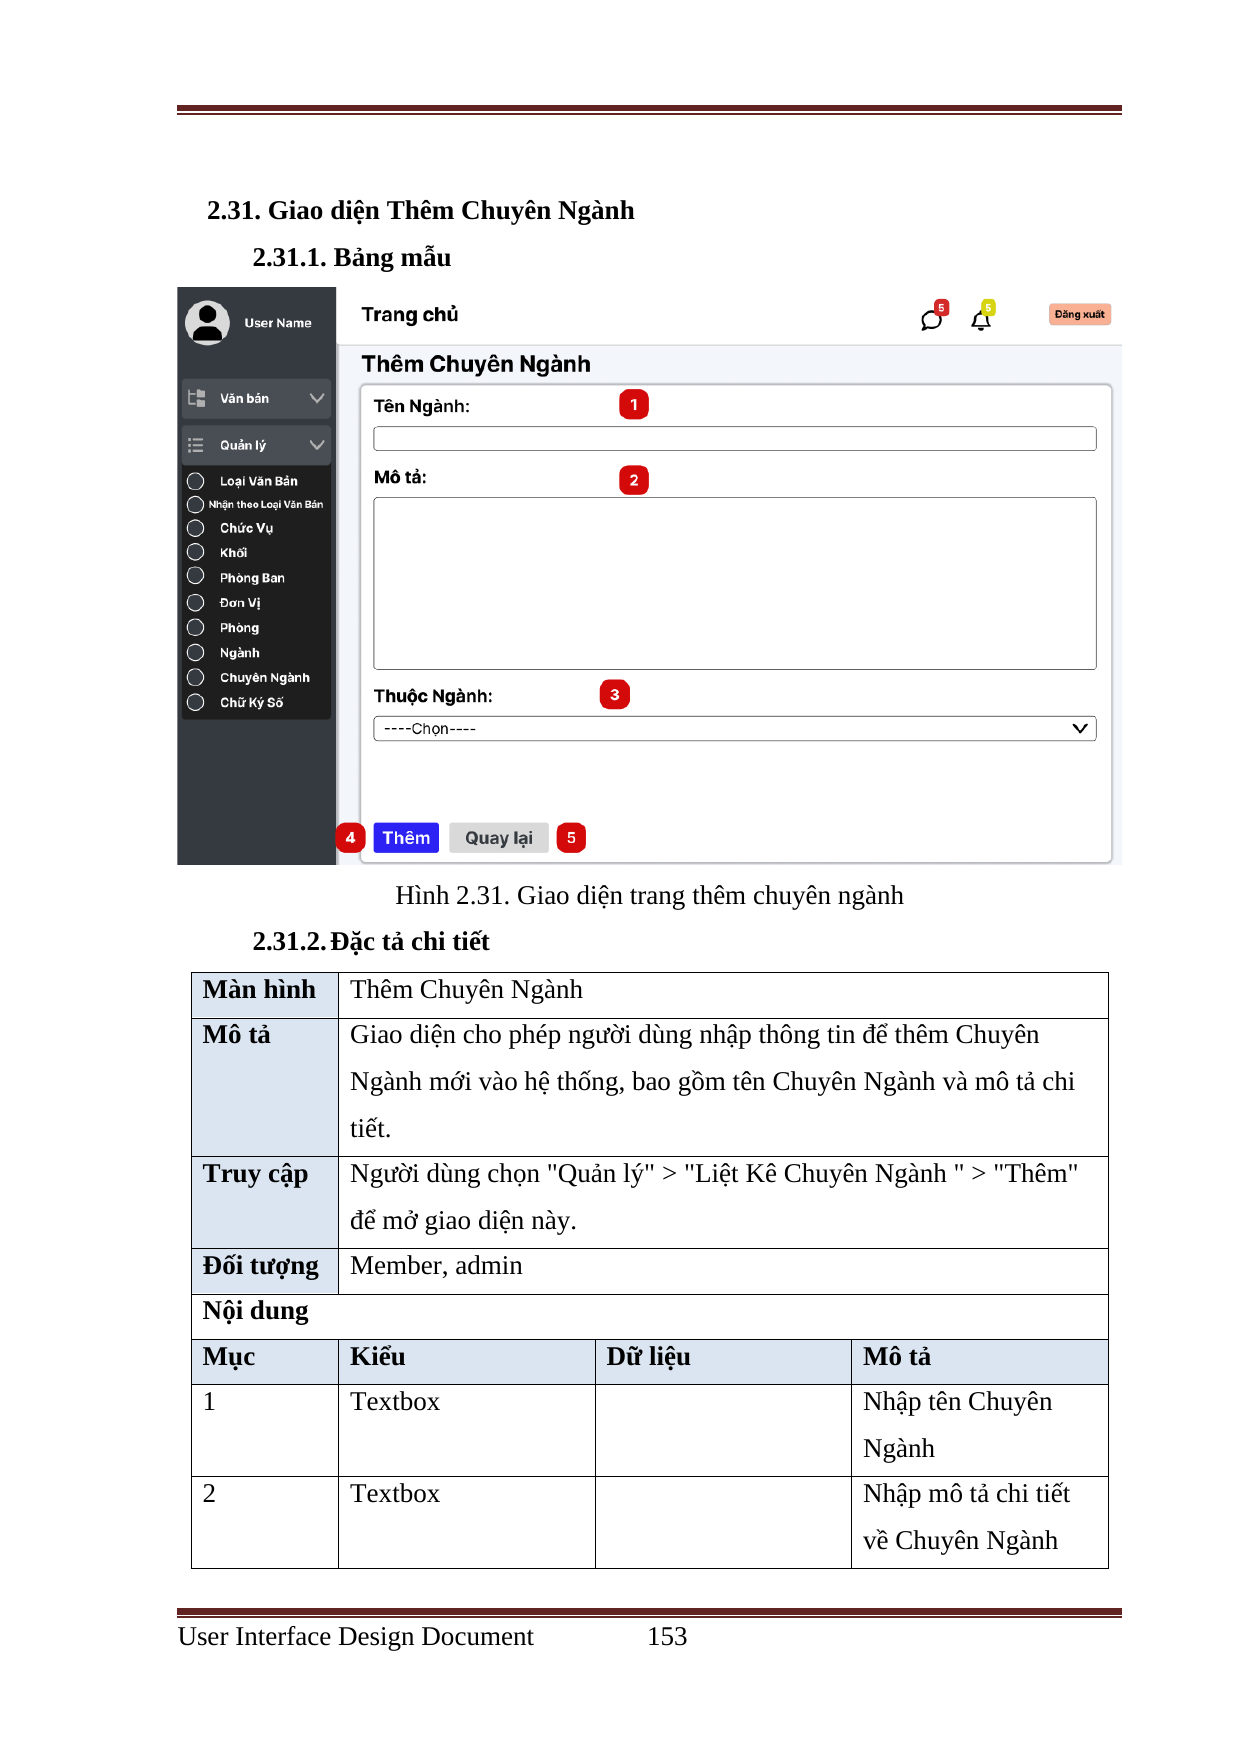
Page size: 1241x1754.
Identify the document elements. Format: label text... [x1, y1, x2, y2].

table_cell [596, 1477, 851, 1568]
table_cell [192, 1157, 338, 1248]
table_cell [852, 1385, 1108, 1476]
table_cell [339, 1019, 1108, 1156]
text 2.31. Giao diện Thêm Chuyên Ngành [207, 194, 1122, 226]
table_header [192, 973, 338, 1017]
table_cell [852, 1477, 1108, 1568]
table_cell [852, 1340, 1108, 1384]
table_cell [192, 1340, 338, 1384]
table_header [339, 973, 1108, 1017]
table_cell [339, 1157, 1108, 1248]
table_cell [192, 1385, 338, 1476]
picture [177, 287, 1123, 865]
list Đặc tả chi tiết [252, 926, 1122, 957]
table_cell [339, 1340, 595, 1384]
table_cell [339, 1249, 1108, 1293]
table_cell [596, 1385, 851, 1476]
text Hình 2.31. Giao diện trang thêm chuyên ngành [177, 879, 1122, 910]
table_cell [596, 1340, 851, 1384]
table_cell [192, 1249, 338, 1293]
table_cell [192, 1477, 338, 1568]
text 2.31.1. Bảng mẫu [252, 241, 1122, 272]
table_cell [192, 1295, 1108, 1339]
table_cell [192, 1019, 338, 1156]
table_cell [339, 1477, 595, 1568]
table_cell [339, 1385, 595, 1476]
